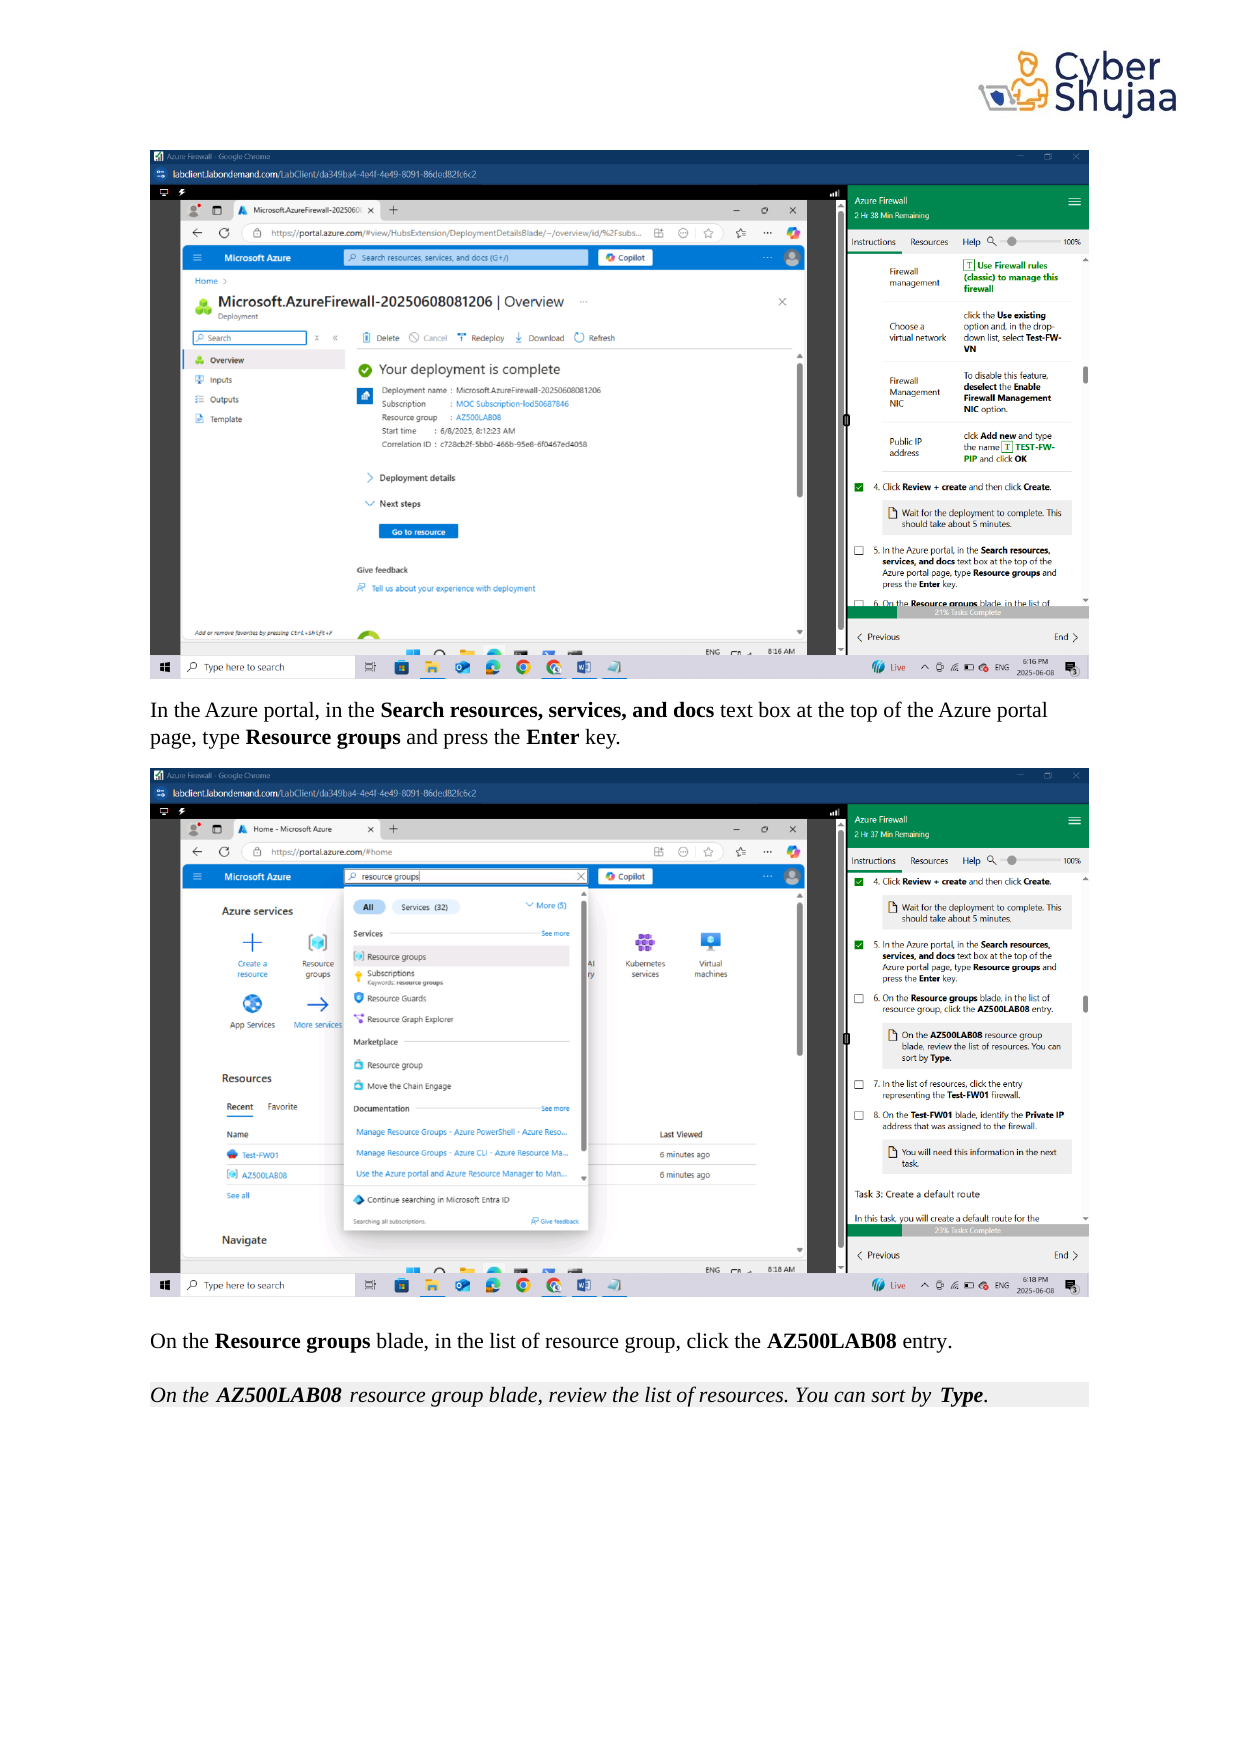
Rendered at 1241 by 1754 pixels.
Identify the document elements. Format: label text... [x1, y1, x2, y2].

picture [150, 768, 1089, 1297]
picture [972, 44, 1180, 124]
picture [150, 150, 1089, 679]
text On the AZ500LAB08 resource group blade, review the list of resources. You can sort by Type. [150, 1382, 1089, 1407]
text In the Azure portal, in the Search resources, services, and docs text box at the top of the Azure portal page, type Resource groups and press the Enter key. [150, 697, 1089, 749]
text On the Resource groups blade, in the list of resource group, click the AZ500LAB08 entry. [150, 1328, 1089, 1353]
